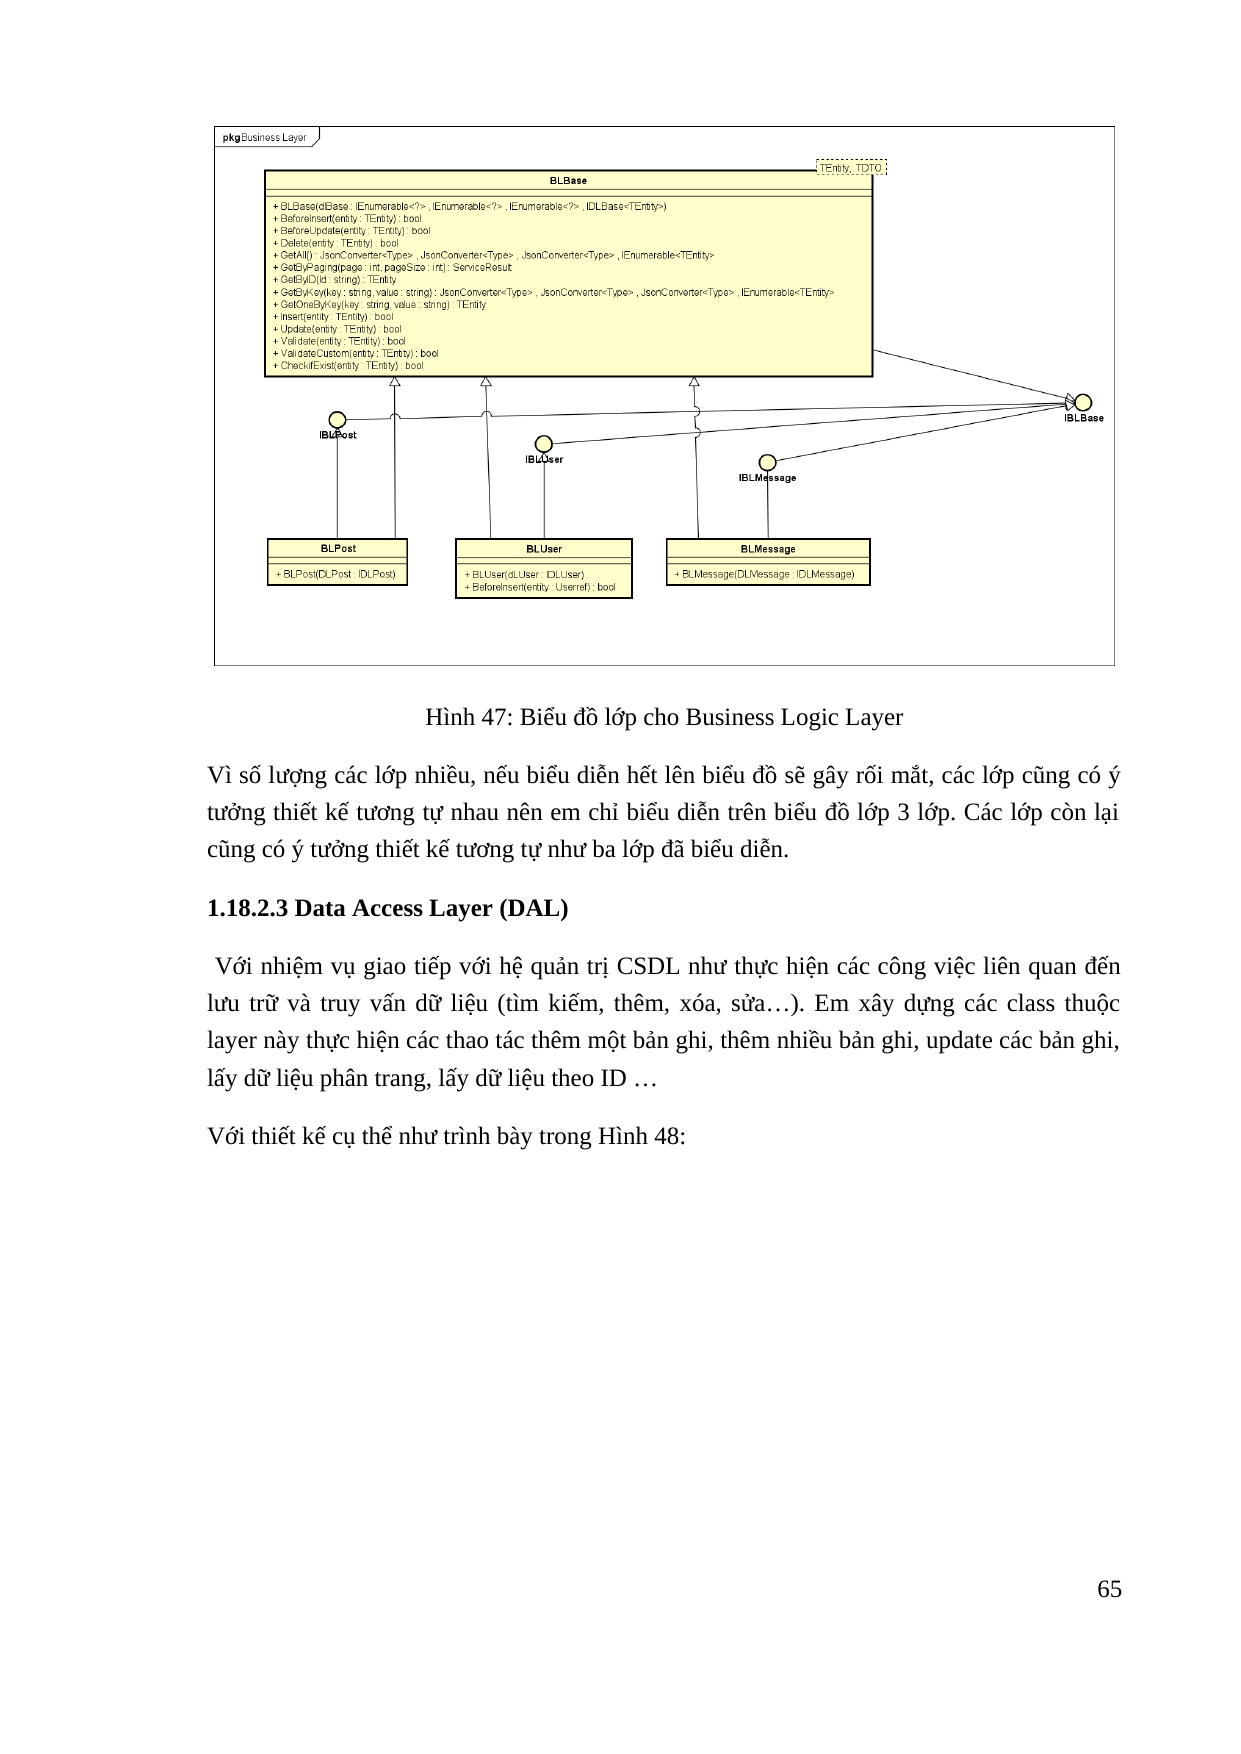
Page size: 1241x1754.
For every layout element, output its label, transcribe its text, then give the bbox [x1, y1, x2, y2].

text Hình 47: Biểu đồ lớp cho Business Logic Layer [207, 702, 1122, 731]
subtitle Data Access Layer (DAL) [207, 893, 1122, 921]
text Vì số lượng các lớp nhiều, nếu biểu diễn hết lên biểu đồ sẽ gây rối mắt, các lớp cũng có ý tưởng thiết kế tương tự nhau nên em chỉ biểu diễn trên biểu đồ lớp 3 lớp. Các lớp còn lại cũng có ý tưởng thiết kế tương tự như ba lớp đã biểu diễn. [207, 760, 1122, 863]
text Với thiết kế cụ thể như trình bày trong Hình 48: [207, 1121, 1122, 1149]
picture [206, 118, 1122, 673]
text Với nhiệm vụ giao tiếp với hệ quản trị CSDL như thực hiện các công việc liên quan đến lưu trữ và truy vấn dữ liệu (tìm kiếm, thêm, xóa, sửa…). Em xây dựng các class thuộc layer này thực hiện các thao tác thêm một bản ghi, thêm nhiều bản ghi, update các bản ghi, lấy dữ liệu phân trang, lấy dữ liệu theo ID … [207, 951, 1122, 1091]
